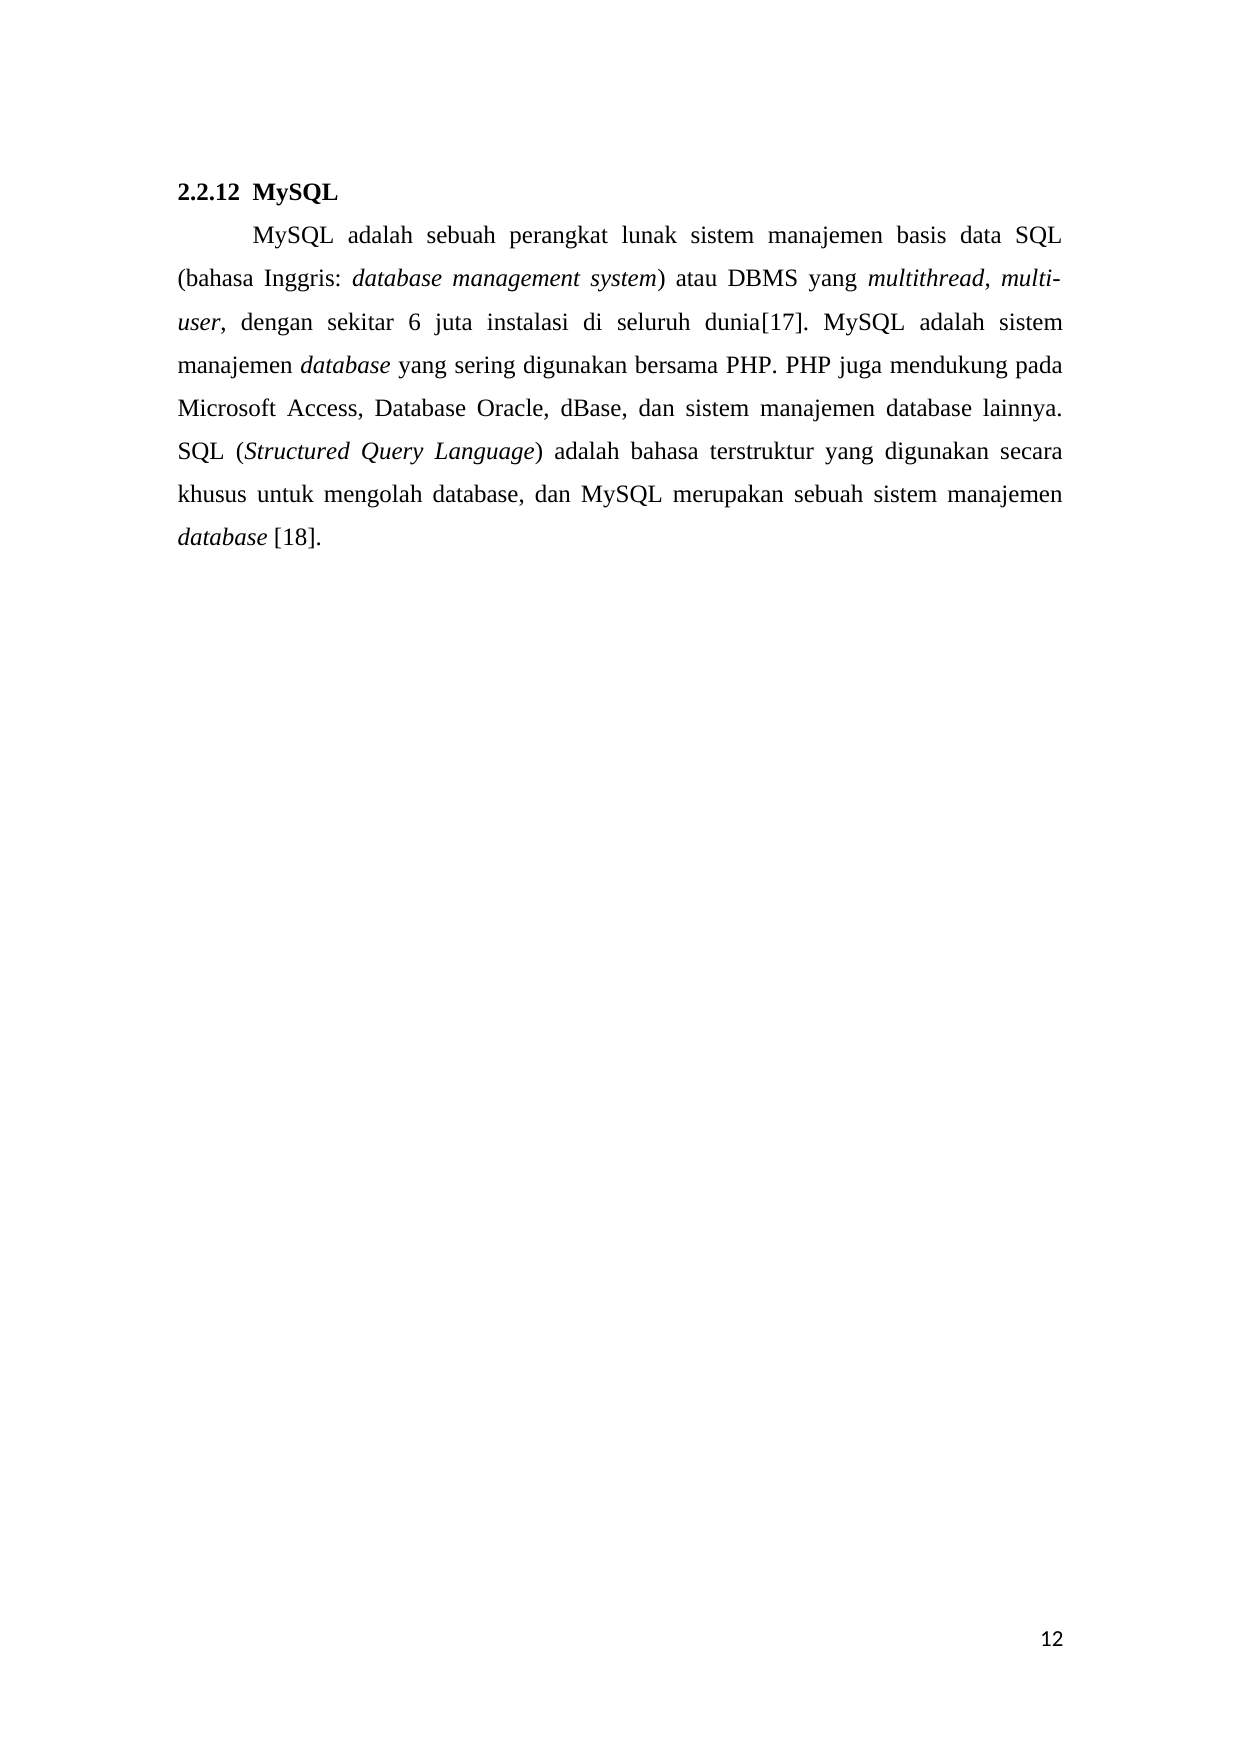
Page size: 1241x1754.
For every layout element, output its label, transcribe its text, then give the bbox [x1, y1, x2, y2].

list MySQL [177, 177, 1063, 206]
text MySQL adalah sebuah perangkat lunak sistem manajemen basis data SQL (bahasa Inggris: database management system) atau DBMS yang multithread, multi-user, dengan sekitar 6 juta instalasi di seluruh dunia[17]. MySQL adalah sistem manajemen database yang sering digunakan bersama PHP. PHP juga mendukung pada Microsoft Access, Database Oracle, dBase, dan sistem manajemen database lainnya. SQL (Structured Query Language) adalah bahasa terstruktur yang digunakan secara khusus untuk mengolah database, dan MySQL merupakan sebuah sistem manajemen database [18]. [177, 220, 1063, 551]
